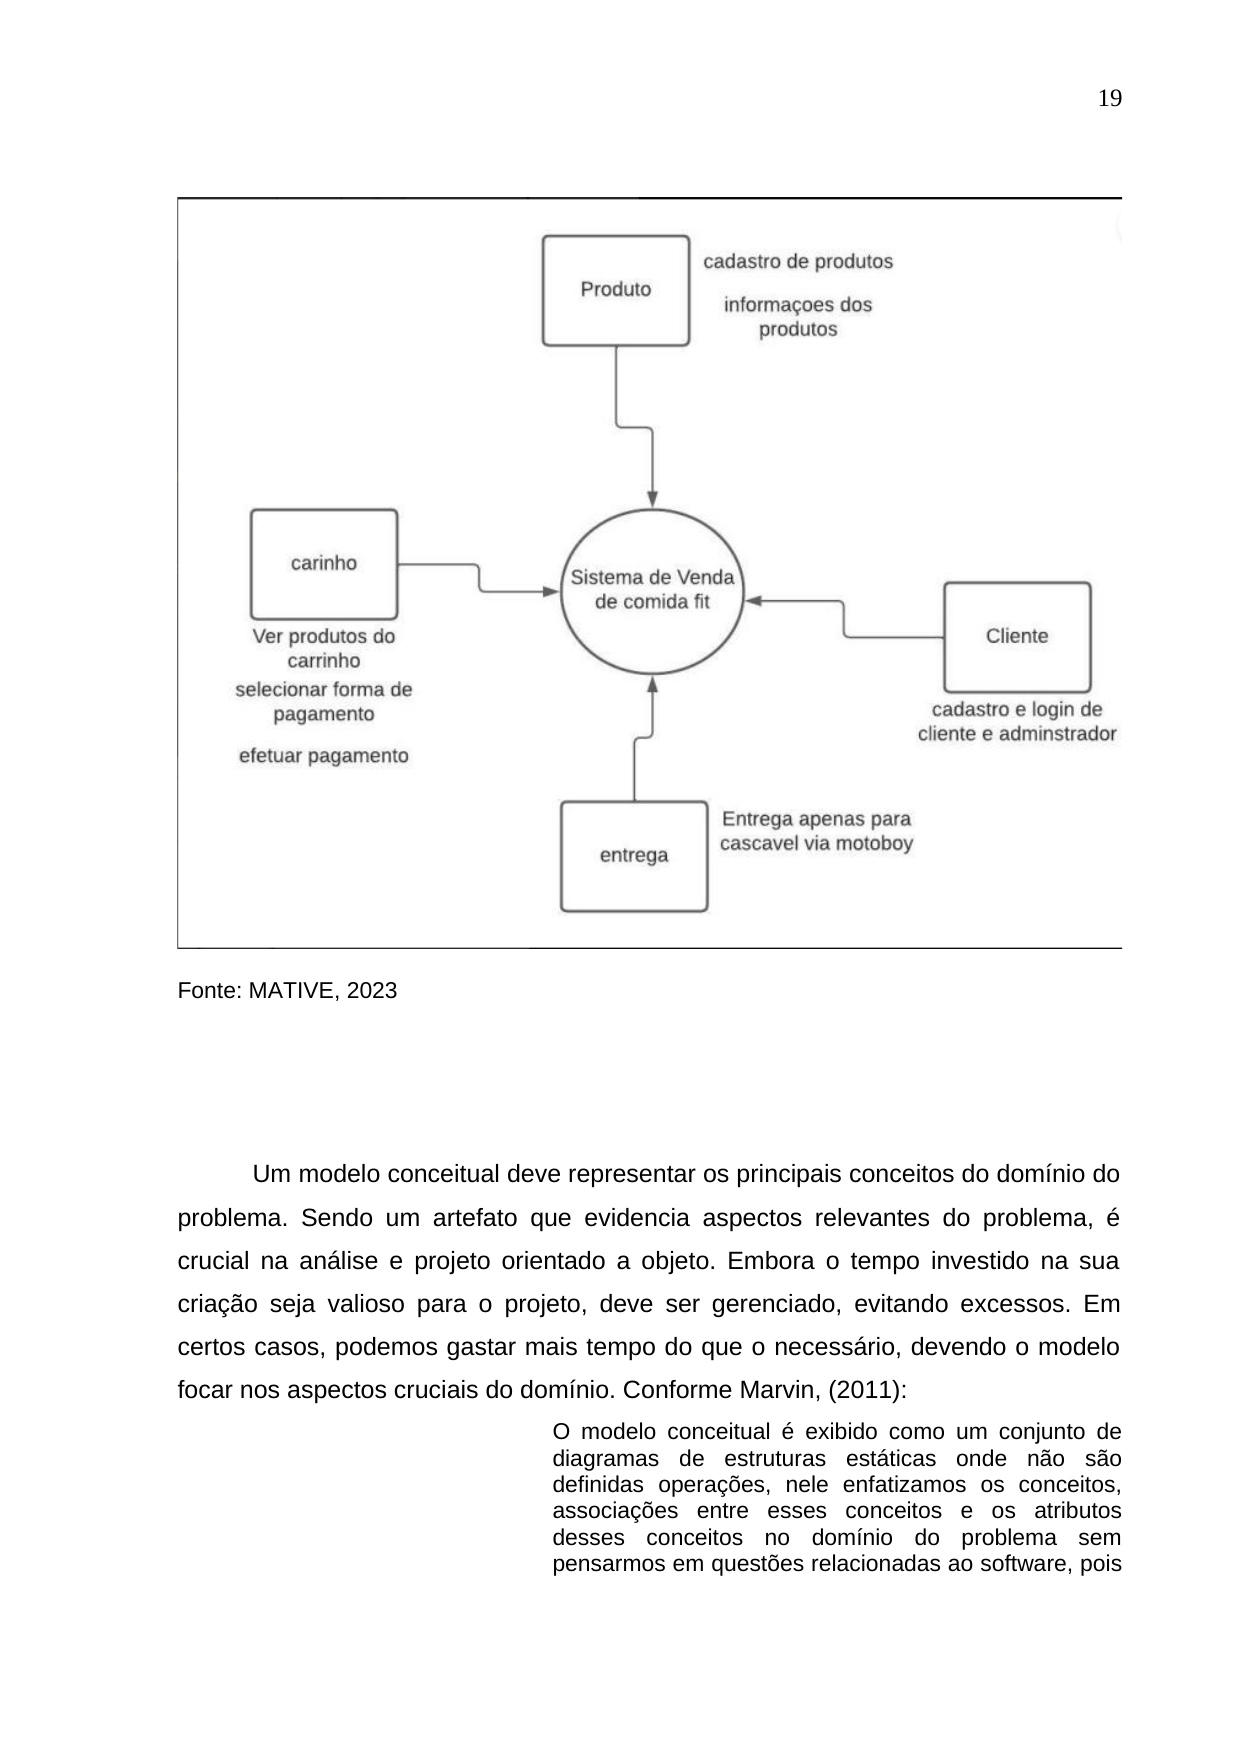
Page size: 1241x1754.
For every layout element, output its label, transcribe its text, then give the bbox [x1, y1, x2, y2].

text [552, 1418, 1122, 1576]
picture [177, 197, 1123, 949]
text Fonte: MATIVE, 2023 [177, 977, 1122, 1004]
text Um modelo conceitual deve representar os principais conceitos do domínio do problema. Sendo um artefato que evidencia aspectos relevantes do problema, é crucial na análise e projeto orientado a objeto. Embora o tempo investido na sua criação seja valioso para o projeto, deve ser gerenciado, evitando excessos. Em certos casos, podemos gastar mais tempo do que o necessário, devendo o modelo focar nos aspectos cruciais do domínio. Conforme Marvin, (2011): [177, 1159, 1122, 1404]
